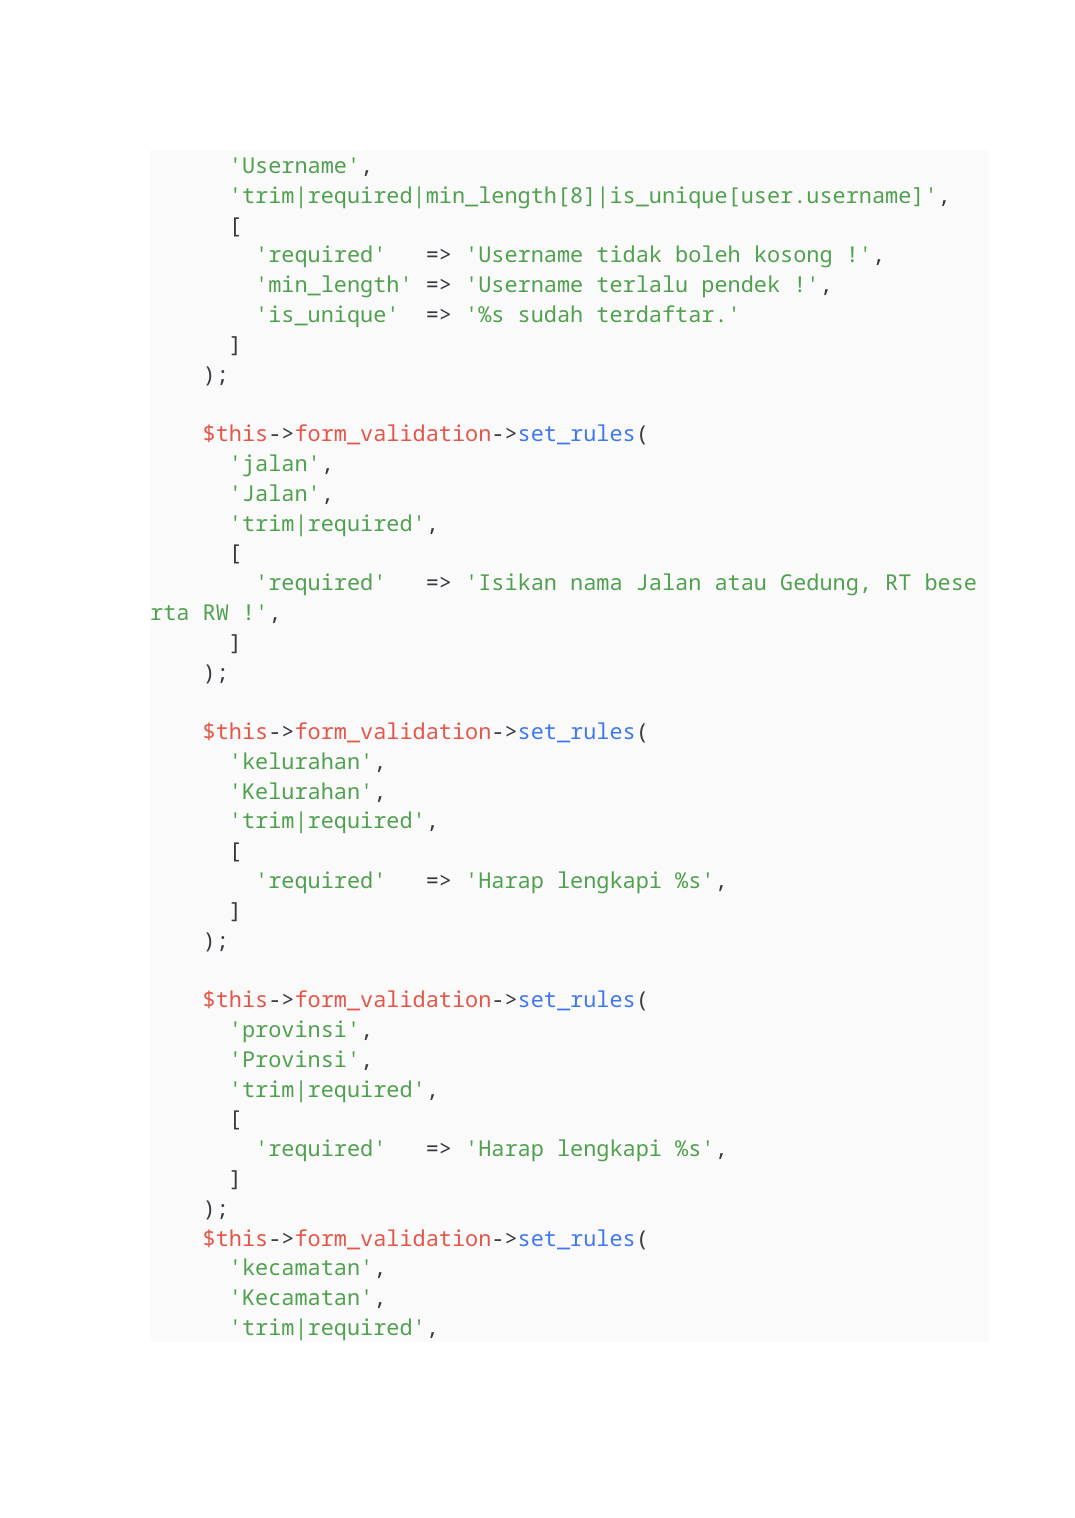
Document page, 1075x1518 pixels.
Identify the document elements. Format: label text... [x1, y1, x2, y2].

text 'Kelurahan', [150, 776, 989, 805]
text ] [150, 627, 989, 656]
text $this->form_validation->set_rules( [150, 716, 989, 746]
text [ [150, 537, 989, 567]
text 'trim|required|min_length[8]|is_unique[user.username]', [150, 180, 989, 209]
text ); [150, 358, 989, 388]
text ] [150, 1163, 989, 1193]
text 'required' => 'Harap lengkapi %s', [150, 865, 989, 895]
text 'min_length' => 'Username terlalu pendek !', [150, 269, 989, 299]
text 'trim|required', [150, 507, 989, 537]
text $this->form_validation->set_rules( [150, 418, 989, 448]
text ); [150, 656, 989, 686]
text $this->form_validation->set_rules( [150, 1222, 989, 1252]
text 'required' => 'Harap lengkapi %s', [150, 1133, 989, 1163]
text 'kecamatan', [150, 1252, 989, 1282]
text 'trim|required', [150, 1312, 989, 1342]
text ); [150, 924, 989, 954]
text 'is_unique' => '%s sudah terdaftar.' [150, 299, 989, 329]
text $this->form_validation->set_rules( [150, 984, 989, 1014]
text 'required' => 'Isikan nama Jalan atau Gedung, RT beserta RW !', [150, 567, 989, 627]
text 'trim|required', [150, 805, 989, 835]
text 'Kecamatan', [150, 1282, 989, 1312]
text 'Provinsi', [150, 1044, 989, 1073]
text [ [150, 209, 989, 239]
text 'jalan', [150, 448, 989, 478]
text 'provinsi', [150, 1014, 989, 1044]
text [ [150, 835, 989, 865]
text ] [150, 329, 989, 358]
text 'required' => 'Username tidak boleh kosong !', [150, 239, 989, 269]
text 'Jalan', [150, 478, 989, 507]
text 'kelurahan', [150, 746, 989, 776]
text 'Username', [150, 150, 989, 180]
text [ [150, 1103, 989, 1133]
text ] [150, 895, 989, 924]
text 'trim|required', [150, 1073, 989, 1103]
text ); [150, 1193, 989, 1222]
